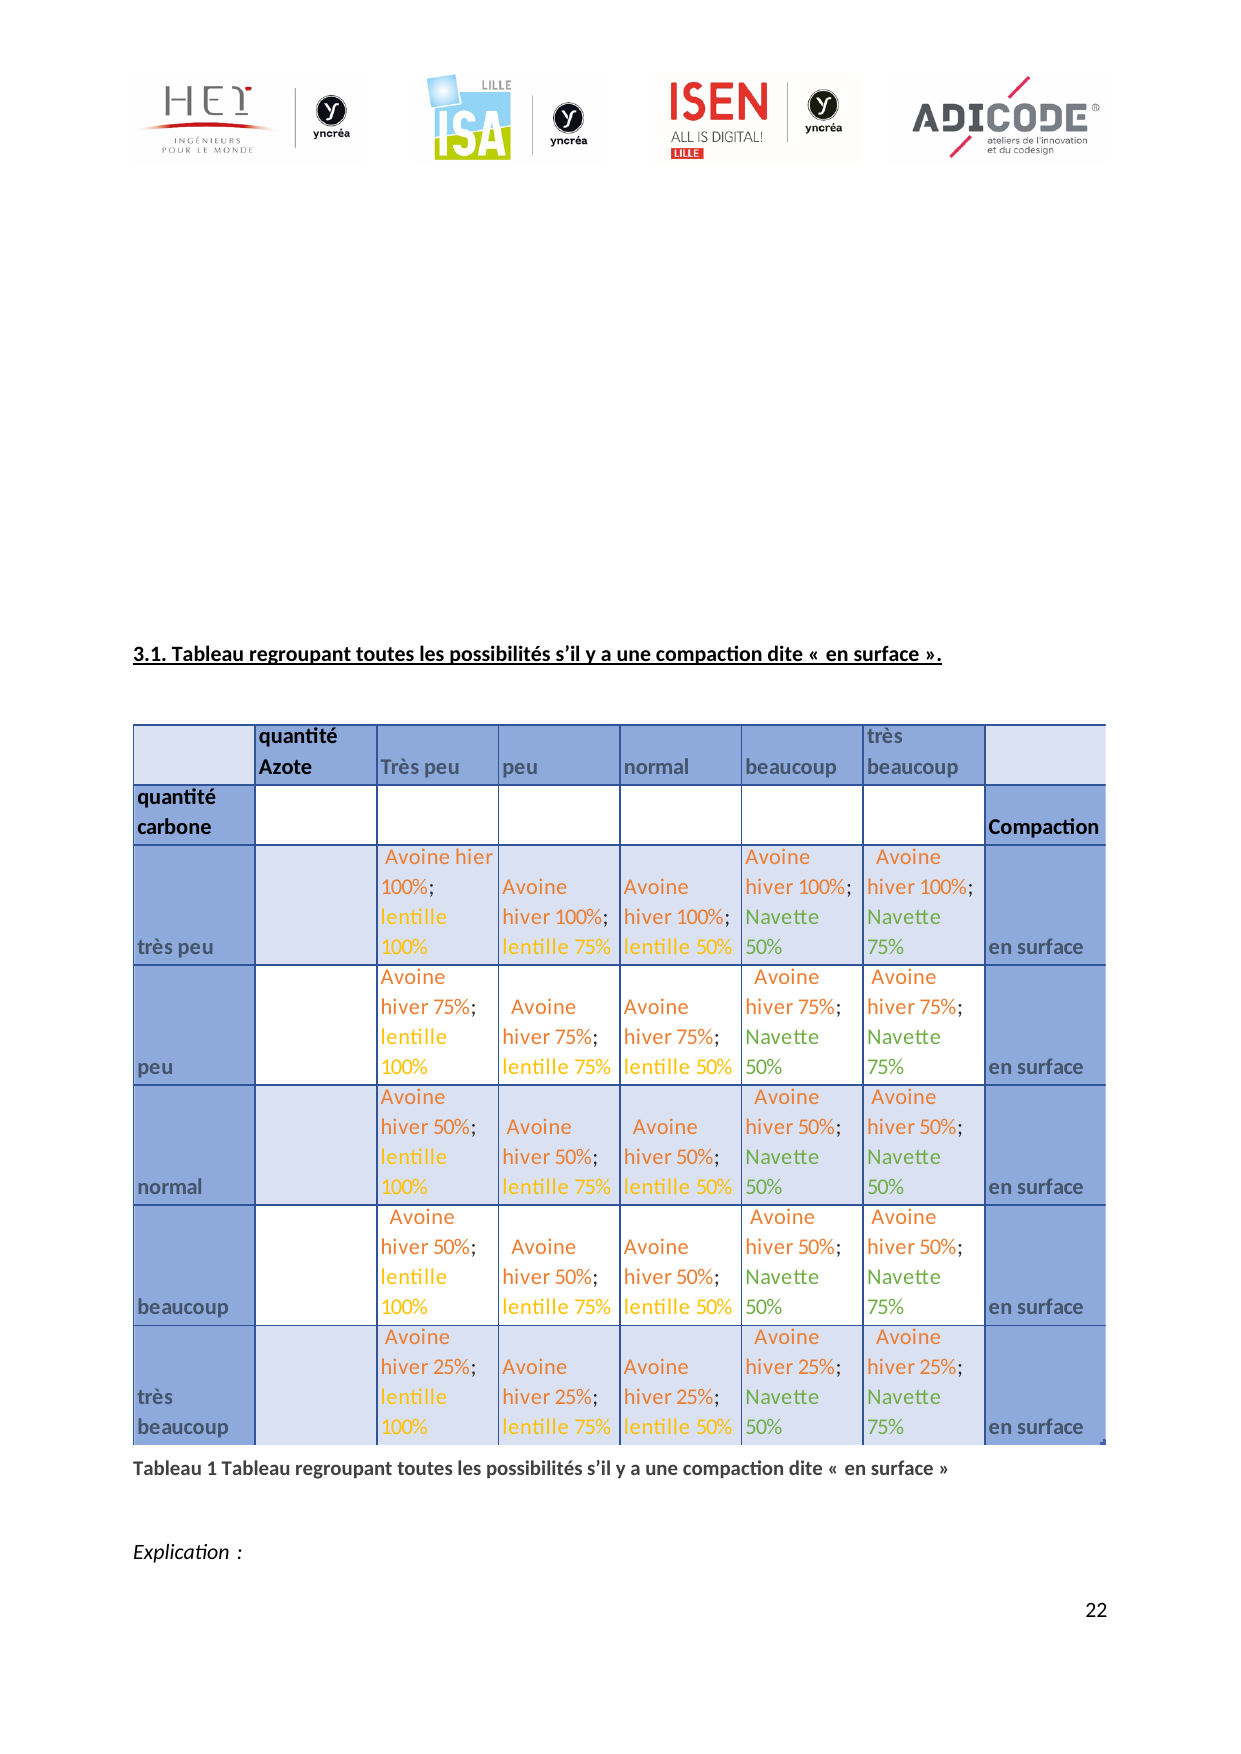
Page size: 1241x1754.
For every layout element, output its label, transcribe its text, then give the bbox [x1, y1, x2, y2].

picture [132, 73, 1108, 166]
text Explication : [133, 1538, 1107, 1564]
text 3.1. Tableau regroupant toutes les possibilités s’il y a une compaction dite « en surface ». [133, 640, 1107, 667]
